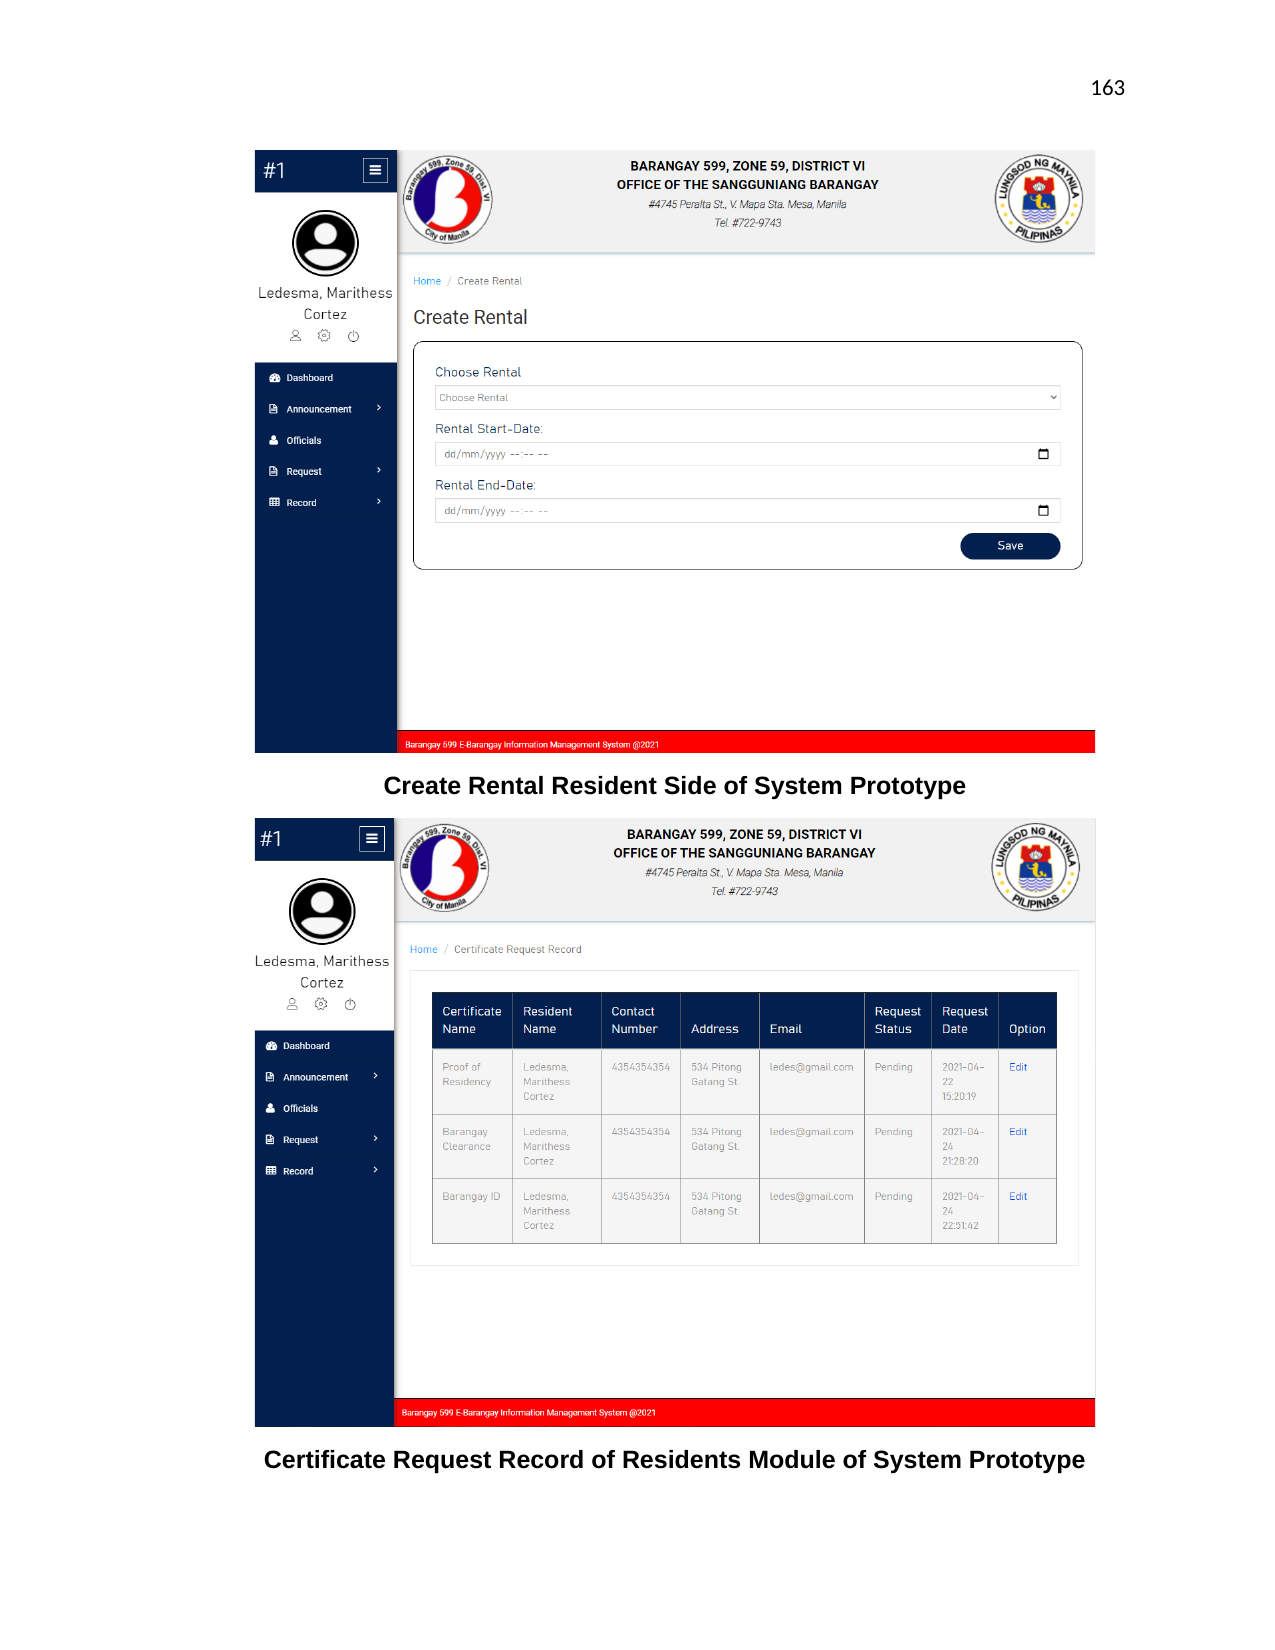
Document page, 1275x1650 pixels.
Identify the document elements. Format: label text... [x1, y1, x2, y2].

text Create Rental Resident Side of System Prototype [225, 771, 1125, 800]
picture [254, 818, 1096, 1427]
picture [254, 150, 1096, 753]
text Certificate Request Record of Residents Module of System Prototype [225, 1445, 1125, 1474]
